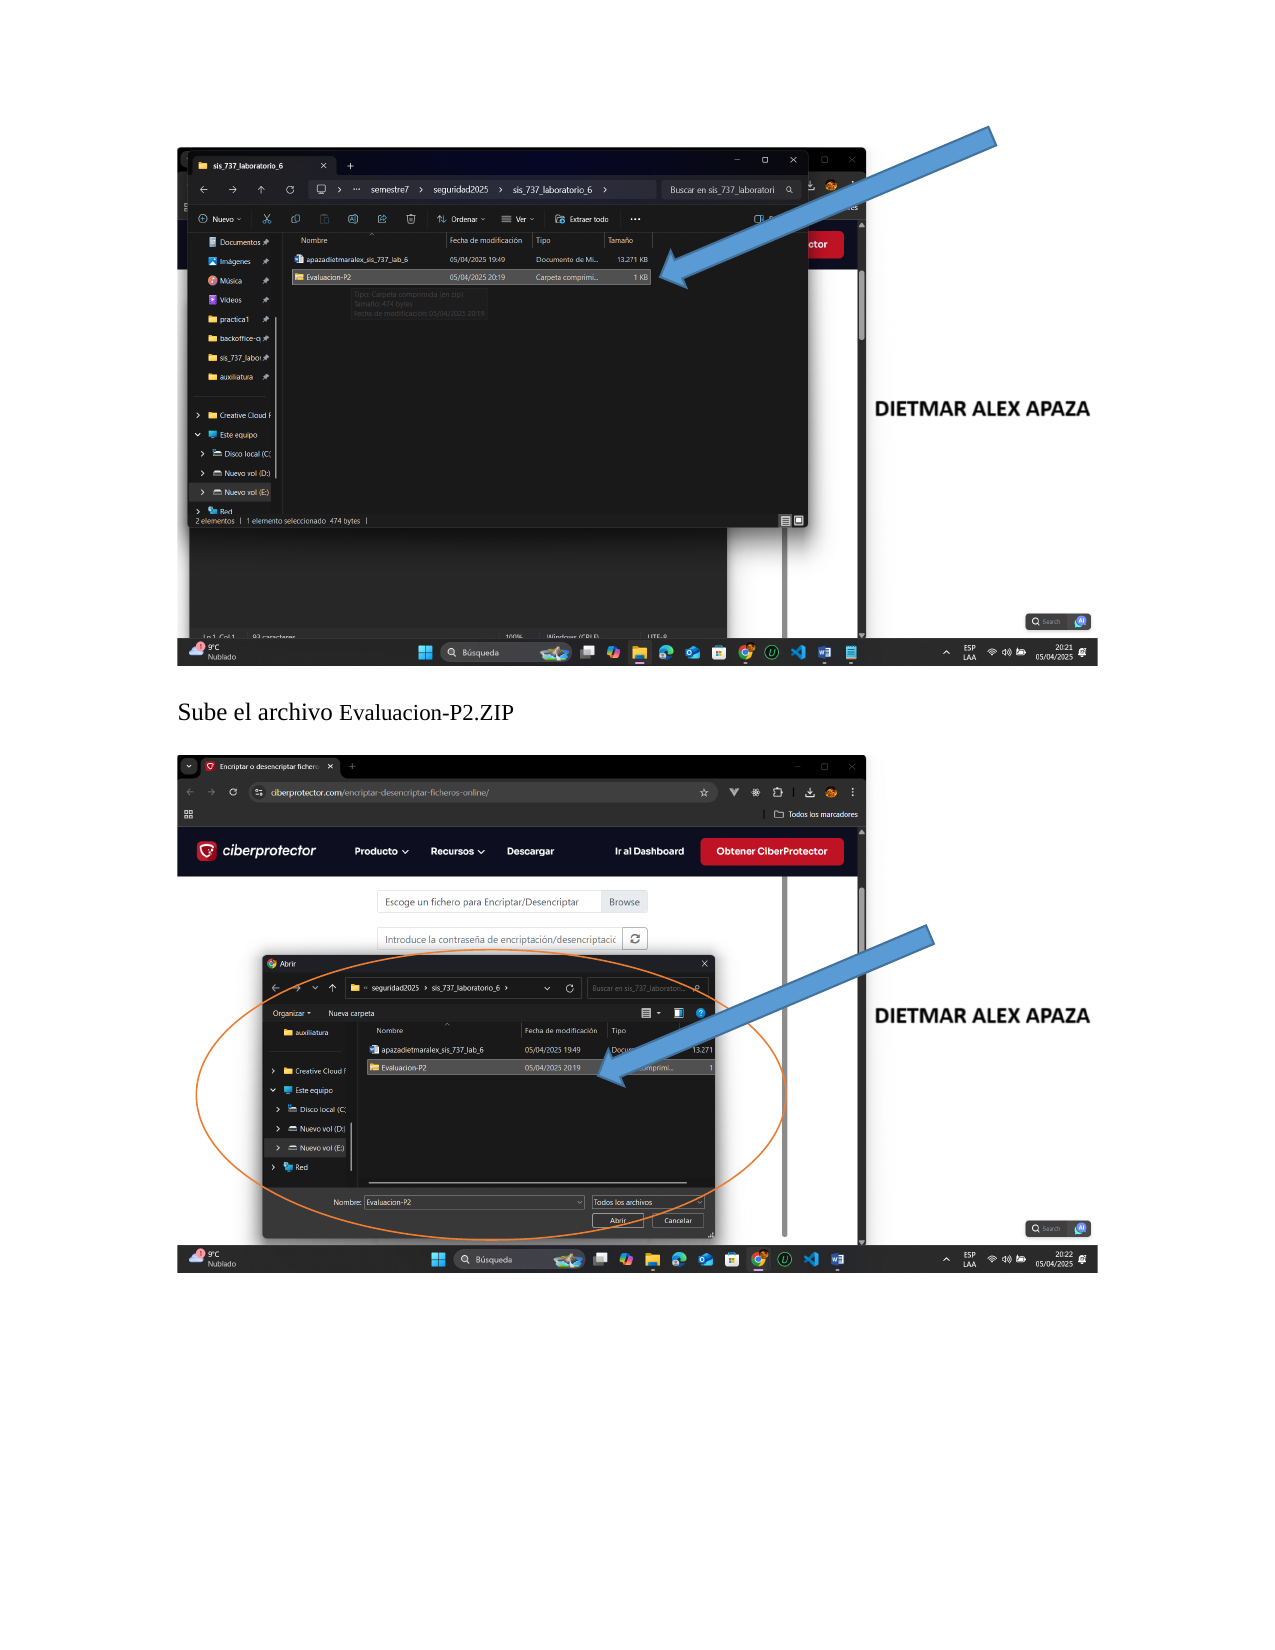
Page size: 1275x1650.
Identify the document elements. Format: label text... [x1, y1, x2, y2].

picture [177, 147, 1098, 666]
picture [177, 755, 1098, 1273]
text Sube el archivo Evaluacion-P2.ZIP [177, 697, 1098, 726]
